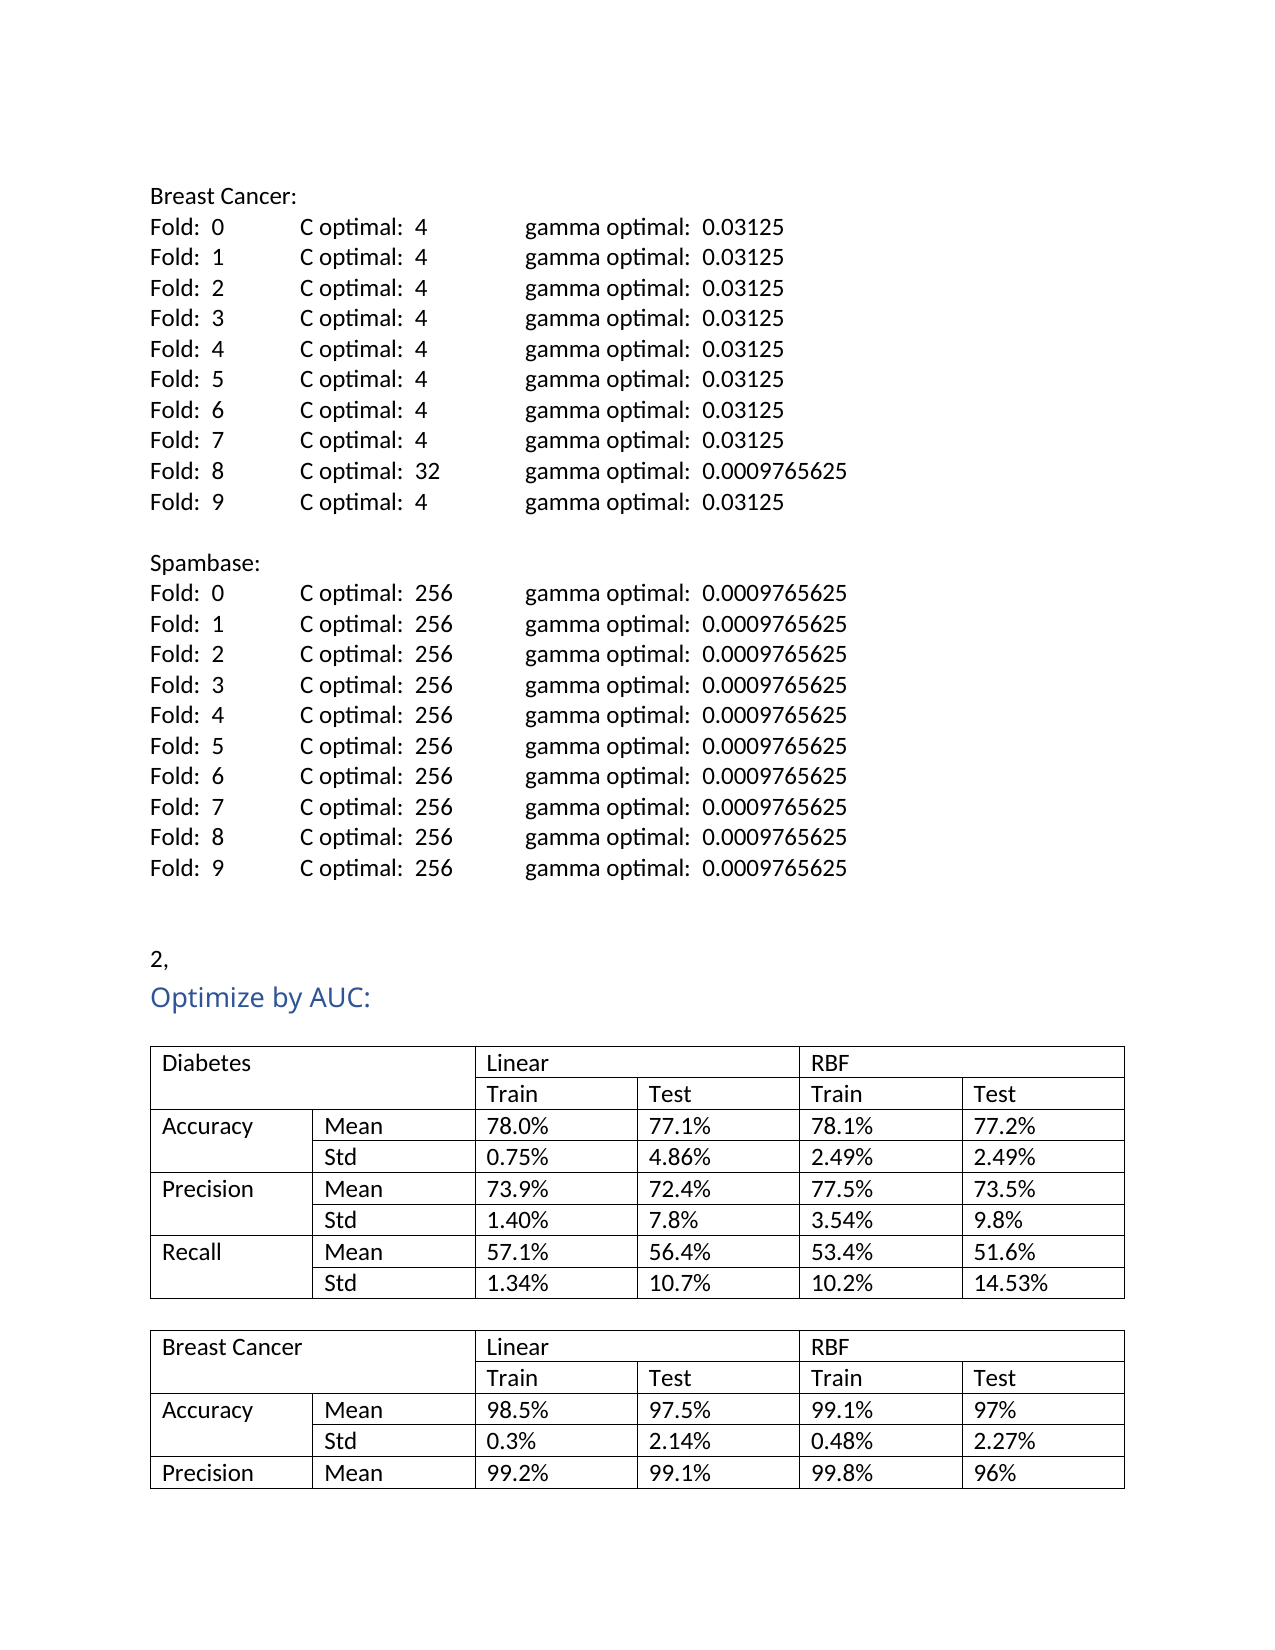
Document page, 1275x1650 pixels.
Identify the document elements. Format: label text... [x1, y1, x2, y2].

table_cell 57.1% [476, 1236, 637, 1267]
text Fold: 7 C optimal: 4 gamma optimal: 0.03125 [150, 425, 1125, 455]
table_cell Mean [313, 1394, 475, 1424]
text Fold: 8 C optimal: 256 gamma optimal: 0.0009765625 [150, 821, 1125, 852]
table_cell 14.53% [963, 1268, 1124, 1298]
table_cell 10.7% [638, 1268, 799, 1298]
table_cell 0.75% [476, 1141, 637, 1172]
text Fold: 5 C optimal: 4 gamma optimal: 0.03125 [150, 364, 1125, 394]
text Fold: 6 C optimal: 4 gamma optimal: 0.03125 [150, 394, 1125, 425]
table_cell 7.8% [638, 1205, 799, 1235]
table_cell 99.1% [638, 1457, 799, 1487]
table_cell Precision [151, 1457, 312, 1487]
table_cell 9.8% [963, 1205, 1124, 1235]
table_cell Train [476, 1078, 637, 1109]
table_cell 10.2% [800, 1268, 962, 1298]
table_cell Std [313, 1205, 475, 1235]
table_cell 1.40% [476, 1205, 637, 1235]
table_cell Train [476, 1362, 637, 1393]
table_cell 72.4% [638, 1173, 799, 1203]
table_cell 0.48% [800, 1425, 962, 1456]
text Fold: 4 C optimal: 256 gamma optimal: 0.0009765625 [150, 699, 1125, 730]
table_cell Train [800, 1078, 962, 1109]
table_cell 51.6% [963, 1236, 1124, 1267]
text Fold: 0 C optimal: 4 gamma optimal: 0.03125 [150, 211, 1125, 242]
table_cell 98.5% [476, 1394, 637, 1424]
text Fold: 7 C optimal: 256 gamma optimal: 0.0009765625 [150, 791, 1125, 821]
table_cell 2.27% [963, 1425, 1124, 1456]
table_cell 53.4% [800, 1236, 962, 1267]
text Fold: 5 C optimal: 256 gamma optimal: 0.0009765625 [150, 730, 1125, 760]
table_cell Mean [313, 1173, 475, 1203]
text Spambase: [150, 547, 1125, 577]
table_cell 56.4% [638, 1236, 799, 1267]
table_cell 1.34% [476, 1268, 637, 1298]
table_cell 0.3% [476, 1425, 637, 1456]
table_cell Train [800, 1362, 962, 1393]
table_cell 2.49% [963, 1141, 1124, 1172]
table_cell Mean [313, 1236, 475, 1267]
text Fold: 6 C optimal: 256 gamma optimal: 0.0009765625 [150, 760, 1125, 791]
table_cell 73.9% [476, 1173, 637, 1203]
table_cell 77.2% [963, 1110, 1124, 1140]
table_header Breast Cancer [151, 1331, 475, 1393]
table_header RBF [800, 1331, 1124, 1361]
table_header Diabetes [151, 1047, 475, 1109]
table_cell Test [638, 1362, 799, 1393]
table_cell 2.14% [638, 1425, 799, 1456]
table_cell 2.49% [800, 1141, 962, 1172]
table_cell 78.1% [800, 1110, 962, 1140]
table_cell Test [963, 1078, 1124, 1109]
table_cell Recall [151, 1236, 312, 1298]
table_cell 99.2% [476, 1457, 637, 1487]
table_cell Test [638, 1078, 799, 1109]
text Fold: 2 C optimal: 4 gamma optimal: 0.03125 [150, 272, 1125, 303]
text Fold: 3 C optimal: 4 gamma optimal: 0.03125 [150, 303, 1125, 333]
table_cell 4.86% [638, 1141, 799, 1172]
text Fold: 1 C optimal: 256 gamma optimal: 0.0009765625 [150, 608, 1125, 638]
table_cell 97% [963, 1394, 1124, 1424]
table_cell Accuracy [151, 1110, 312, 1172]
table_cell Std [313, 1425, 475, 1456]
table_cell Mean [313, 1110, 475, 1140]
text 2, [150, 943, 1125, 974]
text Fold: 2 C optimal: 256 gamma optimal: 0.0009765625 [150, 638, 1125, 669]
table_cell 99.8% [800, 1457, 962, 1487]
table_cell 3.54% [800, 1205, 962, 1235]
table_cell 97.5% [638, 1394, 799, 1424]
table_cell Precision [151, 1173, 312, 1235]
table_cell 77.5% [800, 1173, 962, 1203]
text Fold: 1 C optimal: 4 gamma optimal: 0.03125 [150, 242, 1125, 272]
text Fold: 4 C optimal: 4 gamma optimal: 0.03125 [150, 333, 1125, 364]
table_cell Accuracy [151, 1394, 312, 1456]
text Fold: 9 C optimal: 4 gamma optimal: 0.03125 [150, 486, 1125, 516]
subtitle Optimize by AUC: [150, 978, 1125, 1015]
table_cell Mean [313, 1457, 475, 1487]
table_cell Test [963, 1362, 1124, 1393]
table_cell 99.1% [800, 1394, 962, 1424]
table_header Linear [476, 1331, 799, 1361]
table_cell 73.5% [963, 1173, 1124, 1203]
text Fold: 9 C optimal: 256 gamma optimal: 0.0009765625 [150, 852, 1125, 882]
table_cell Std [313, 1268, 475, 1298]
table_header Linear [476, 1047, 799, 1077]
table_cell 78.0% [476, 1110, 637, 1140]
text Fold: 8 C optimal: 32 gamma optimal: 0.0009765625 [150, 455, 1125, 486]
text Fold: 0 C optimal: 256 gamma optimal: 0.0009765625 [150, 577, 1125, 608]
table_header RBF [800, 1047, 1124, 1077]
text Breast Cancer: [150, 181, 1125, 211]
table_cell Std [313, 1141, 475, 1172]
table_cell 96% [963, 1457, 1124, 1487]
text Fold: 3 C optimal: 256 gamma optimal: 0.0009765625 [150, 669, 1125, 699]
table_cell 77.1% [638, 1110, 799, 1140]
